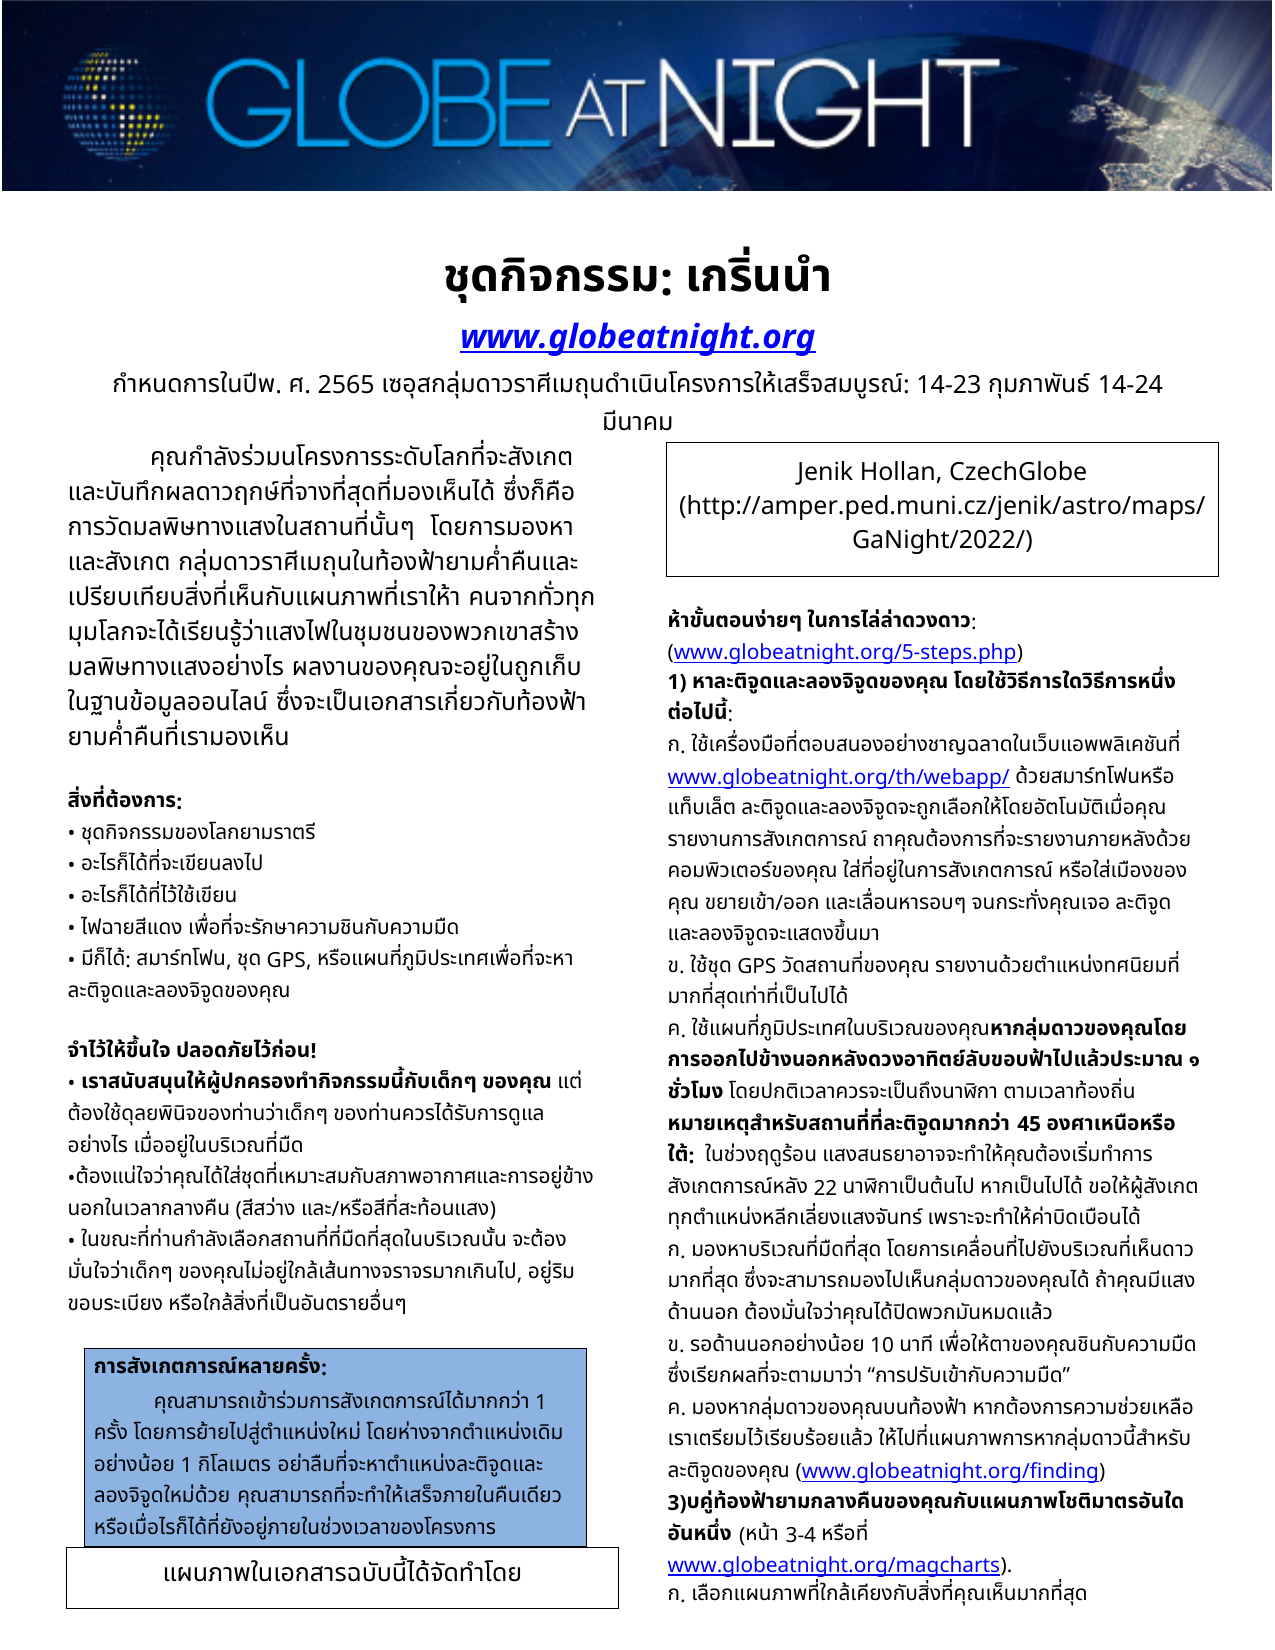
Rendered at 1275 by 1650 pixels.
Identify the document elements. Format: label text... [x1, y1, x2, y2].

text คุณกำลังร่วมนโครงการระดับโลกที่จะสังเกตและบันทึกผลดาวฤกษ์ที่จางที่สุดที่มองเห็นได้ ซึ่งก็คือการวัดมลพิษทางแสงในสถานที่นั้นๆ โดยการมองหาและสังเกต กลุ่มดาวราศีเมถุนในท้องฟ้ายามค่ำคืนและเปรียบเทียบสิ่งที่เห็นกับแผนภาพที่เราให้า คนจากทั่วทุกมุมโลกจะได้เรียนรู้ว่าแสงไฟในชุมชนของพวกเขาสร้างมลพิษทางแสงอย่างไร ผลงานของคุณจะอยู่ในถูกเก็บในฐานข้อมูลออนไลน์ ซึ่งจะเป็นเอกสารเกี่ยวกับท้องฟ้ายามค่ำคืนที่เรามองเห็น [67, 442, 600, 751]
text ก. ใช้เครื่องมือที่ตอบสนองอย่างชาญฉลาดในเว็บแอพพลิเคชันที่ www.globeatnight.org/th/webapp/ ด้วยสมาร์ทโฟนหรือแท็บเล็ต ละติจูดและลองจิจูดจะถูกเลือกให้โดยอัตโนมัติเมื่อคุณรายงานการสังเกตการณ์ ถาคุณต้องการที่จะรายงานภายหลังด้วยคอมพิวเตอร์ของคุณ ใส่ที่อยู่ในการสังเกตการณ์ หรือใส่เมืองของคุณ ขยายเข้า/ออก และเลื่อนหารอบๆ จนกระทั่งคุณเจอ ละติจูดและลองจิจูดจะแสดงขึ้นมา [667, 729, 1200, 950]
text • อะไรก็ได้ที่จะเขียนลงไป [67, 848, 600, 880]
text ห้าขั้นตอนง่ายๆ ในการไล่ล่าดวงดาว: (www.globeatnight.org/5-steps.php) [667, 606, 1200, 666]
text • ในขณะที่ท่านกำลังเลือกสถานที่ที่มืดที่สุดในบริเวณนั้น จะต้องมั่นใจว่าเด็กๆ ของคุณไม่อยู่ใกล้เส้นทางจราจรมากเกินไป, อยู่ริมขอบระเบียง หรือใกล้สิ่งที่เป็นอันตรายอื่นๆ [67, 1225, 600, 1319]
text • อะไรก็ได้ที่ไว้ใช้เขียน [67, 880, 600, 912]
text ข. ใช้ชุด GPS วัดสถานที่ของคุณ รายงานด้วยตำแหน่งทศนิยมที่มากที่สุดเท่าที่เป็นไปได้ [667, 950, 1200, 1013]
text www.globeatnight.org [75, 312, 1200, 358]
text • มีก็ได้: สมาร์ทโฟน, ชุด GPS, หรือแผนที่ภูมิประเทศเพื่อที่จะหาละติจูดและลองจิจูดของคุณ [67, 943, 600, 1007]
text • เราสนับสนุนให้ผู้ปกครองทำกิจกรรมนี้กับเด็กๆ ของคุณ แต่ต้องใช้ดุลยพินิจของท่านว่าเด็กๆ ของท่านควรได้รับการดูแลอย่างไร เมื่ออยู่ในบริเวณที่มืด [67, 1067, 600, 1161]
text จำไว้ให้ขึ้นใจ ปลอดภัยไว้ก่อน! [67, 1035, 600, 1067]
text แผนภาพในเอกสารฉบับนี้ได้จัดทำโดย Jenik Hollan, CzechGlobe (http://amper.ped.muni.cz/jenik/astro/maps/GaNight/2022/) [667, 443, 1218, 576]
text การสังเกตการณ์หลายครั้ง: [85, 1349, 586, 1383]
text ชุดกิจกรรม: เกริ่นนำ [75, 191, 1200, 312]
text • ไฟฉายสีแดง เพื่อที่จะรักษาความชินกับความมืด [67, 912, 600, 943]
text • ชุดกิจกรรมของโลกยามราตรี [67, 817, 600, 848]
text กำหนดการในปีพ. ศ. 2565 เซอุสกลุ่มดาวราศีเมถุนดำเนินโครงการให้เสร็จสมบูรณ์: 14-23 กุมภาพันธ์ 14-24 มีนาคม [75, 367, 1200, 436]
text สิ่งที่ต้องการ: [67, 785, 600, 817]
text แผนภาพในเอกสารฉบับนี้ได้จัดทำโดย Jenik Hollan, CzechGlobe (http://amper.ped.muni.cz/jenik/astro/maps/GaNight/2022/) [67, 1548, 618, 1608]
text ค. มองหากลุ่มดาวของคุณบนท้องฟ้า หากต้องการความช่วยเหลือ เราเตรียมไว้เรียบร้อยแล้ว ให้ไปที่แผนภาพการหากลุ่มดาวนี้สำหรับละติจูดของคุณ (www.globeatnight.org/finding) 3)บคู่ท้องฟ้ายามกลางคืนของคุณกับแผนภาพโชติมาตรอันใดอันหนึ่ง (หน้า 3-4 หรือที่ www.globeatnight.org/magcharts). [667, 1392, 1200, 1578]
text ก. เลือกแผนภาพที่ใกล้เคียงกับสิ่งที่คุณเห็นมากที่สุด [667, 1578, 1200, 1610]
text •ต้องแน่ใจว่าคุณได้ใส่ชุดที่เหมาะสมกับสภาพอากาศและการอยู่ข้างนอกในเวลากลางคืน (สีสว่าง และ/หรือสีที่สะท้อนแสง) [67, 1161, 600, 1225]
text คุณสามารถเข้าร่วมการสังเกตการณ์ได้มากกว่า 1 ครั้ง โดยการย้ายไปสู่ตำแหน่งใหม่ โดยห่างจากตำแหน่งเดิมอย่างน้อย 1 กิโลเมตร อย่าลืมที่จะหาตำแหน่งละติจูดและลองจิจูดใหม่ด้วย คุณสามารถที่จะทำให้เสร็จภายในคืนเดียวหรือเมื่อไรก็ได้ที่ยังอยู่ภายในช่วงเวลาของโครงการ [85, 1383, 586, 1546]
text ค. ใช้แผนที่ภูมิประเทศในบริเวณของคุณหากลุ่มดาวของคุณโดยการออกไปข้างนอกหลังดวงอาทิตย์ลับขอบฟ้าไปแล้วประมาณ ๑ ชั่วโมง โดยปกติเวลาควรจะเป็นถึงนาฬิกา ตามเวลาท้องถิ่น หมายเหตุสำหรับสถานที่ที่ละติจูดมากกว่า 45 องศาเหนือหรือใต้: ในช่วงฤดูร้อน แสงสนธยาอาจจะทำให้คุณต้องเริ่มทำการสังเกตการณ์หลัง 22 นาฬิกาเป็นต้นไป หากเป็นไปได้ ขอให้ผู้สังเกตทุกตำแหน่งหลีกเลี่ยงแสงจันทร์ เพราะจะทำให้ค่าบิดเบือนได้ ก. มองหาบริเวณที่มืดที่สุด โดยการเคลื่อนที่ไปยังบริเวณที่เห็นดาวมากที่สุด ซึ่งจะสามารถมองไปเห็นกลุ่มดาวของคุณได้ ถ้าคุณมีแสงด้านนอก ต้องมั่นใจว่าคุณได้ปิดพวกมันหมดแล้ว ข. รอด้านนอกอย่างน้อย 10 นาที เพื่อให้ตาของคุณชินกับความมืด ซึ่งเรียกผลที่จะตามมาว่า “การปรับเข้ากับความมืด” [667, 1013, 1200, 1392]
text 1) หาละติจูดและลองจิจูดของคุณ โดยใช้วิธีการใดวิธีการหนึ่งต่อไปนี้: [667, 666, 1200, 729]
